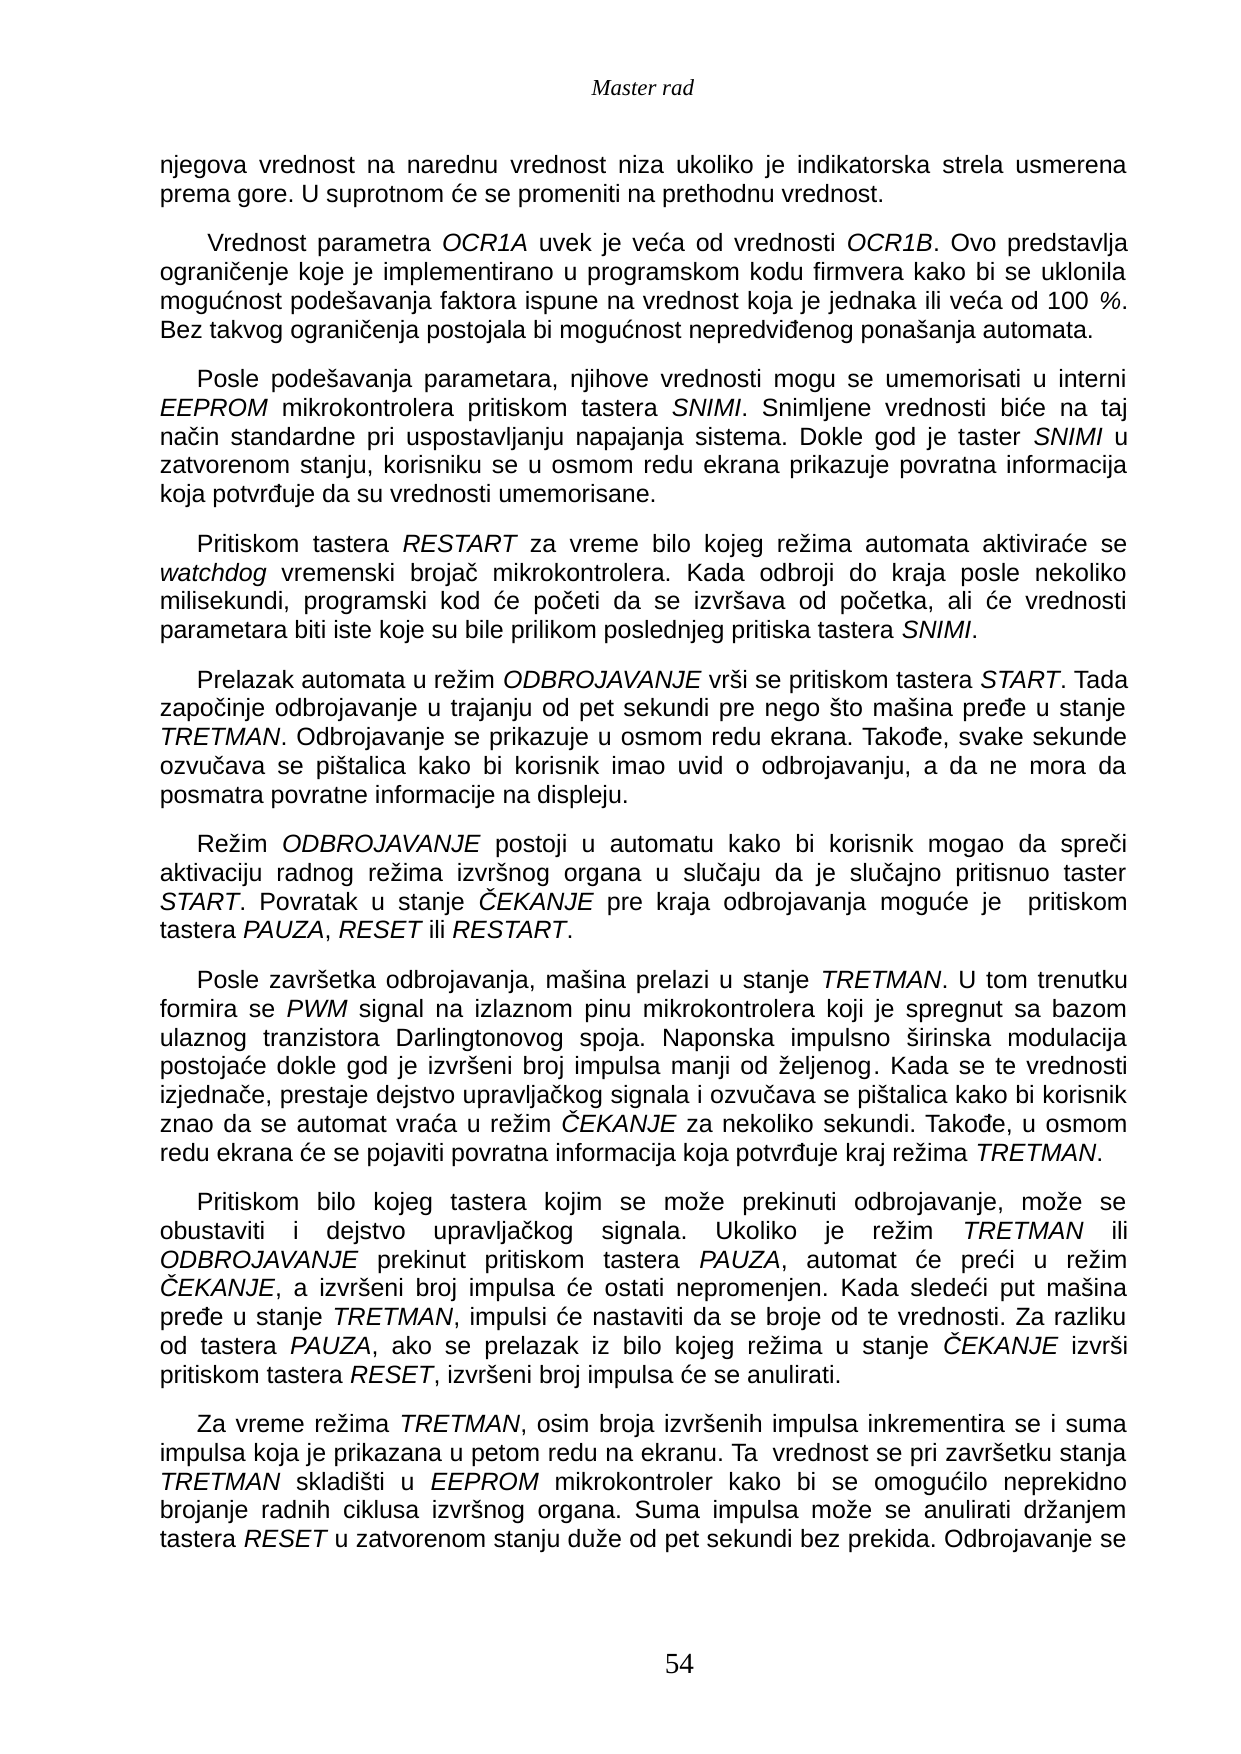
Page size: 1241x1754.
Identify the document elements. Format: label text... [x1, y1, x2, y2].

text Pritiskom tastera RESTART za vreme bilo kojeg režima automata aktiviraće se watchdog vremenski brojač mikrokontrolera. Kada odbroji do kraja posle nekoliko milisekundi, programski kod će početi da se izvršava od početka, ali će vrednosti parametara biti iste koje su bile prilikom poslednjeg pritiska tastera SNIMI. [159, 529, 1128, 644]
text Posle podešavanja parametara, njihove vrednosti mogu se umemorisati u interni EEPROM mikrokontrolera pritiskom tastera SNIMI. Snimljene vrednosti biće na taj način standardne pri uspostavljanju napajanja sistema. Dokle god je taster SNIMI u zatvorenom stanju, korisniku se u osmom redu ekrana prikazuje povratna informacija koja potvrđuje da su vrednosti umemorisane. [159, 364, 1128, 508]
text Posle završetka odbrojavanja, mašina prelazi u stanje TRETMAN. U tom trenutku formira se PWM signal na izlaznom pinu mikrokontrolera koji je spregnut sa bazom ulaznog tranzistora Darlingtonovog spoja. Naponska impulsno širinska modulacija postojaće dokle god je izvršeni broj impulsa manji od željenog. Kada se te vrednosti izjednače, prestaje dejstvo upravljačkog signala i ozvučava se pištalica kako bi korisnik znao da se automat vraća u režim ČEKANJE za nekoliko sekundi. Takođe, u osmom redu ekrana će se pojaviti povratna informacija koja potvrđuje kraj režima TRETMAN. [159, 965, 1128, 1166]
text Pritiskom bilo kojeg tastera kojim se može prekinuti odbrojavanje, može se obustaviti i dejstvo upravljačkog signala. Ukoliko je režim TRETMAN ili ODBROJAVANJE prekinut pritiskom tastera PAUZA, automat će preći u režim ČEKANJE, a izvršeni broj impulsa će ostati nepromenjen. Kada sledeći put mašina pređe u stanje TRETMAN, impulsi će nastaviti da se broje od te vrednosti. Za razliku od tastera PAUZA, ako se prelazak iz bilo kojeg režima u stanje ČEKANJE izvrši pritiskom tastera RESET, izvršeni broj impulsa će se anulirati. [159, 1187, 1128, 1388]
text Prelazak automata u režim ODBROJAVANJE vrši se pritiskom tastera START. Tada započinje odbrojavanje u trajanju od pet sekundi pre nego što mašina pređe u stanje TRETMAN. Odbrojavanje se prikazuje u osmom redu ekrana. Takođe, svake sekunde ozvučava se pištalica kako bi korisnik imao uvid o odbrojavanju, a da ne mora da posmatra povratne informacije na displeju. [159, 664, 1128, 808]
text Režim ODBROJAVANJE postoji u automatu kako bi korisnik mogao da spreči aktivaciju radnog režima izvršnog organa u slučaju da je slučajno pritisnuo taster START. Povratak u stanje ČEKANJE pre kraja odbrojavanja moguće je pritiskom tastera PAUZA, RESET ili RESTART. [159, 829, 1128, 944]
text Vrednost parametra OCR1A uvek je veća od vrednosti OCR1B. Ovo predstavlja ograničenje koje je implementirano u programskom kodu firmvera kako bi se uklonila mogućnost podešavanja faktora ispune na vrednost koja je jednaka ili veća od 100 %. Bez takvog ograničenja postojala bi mogućnost nepredviđenog ponašanja automata. [159, 228, 1128, 343]
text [159, 150, 1128, 207]
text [159, 1409, 1128, 1553]
